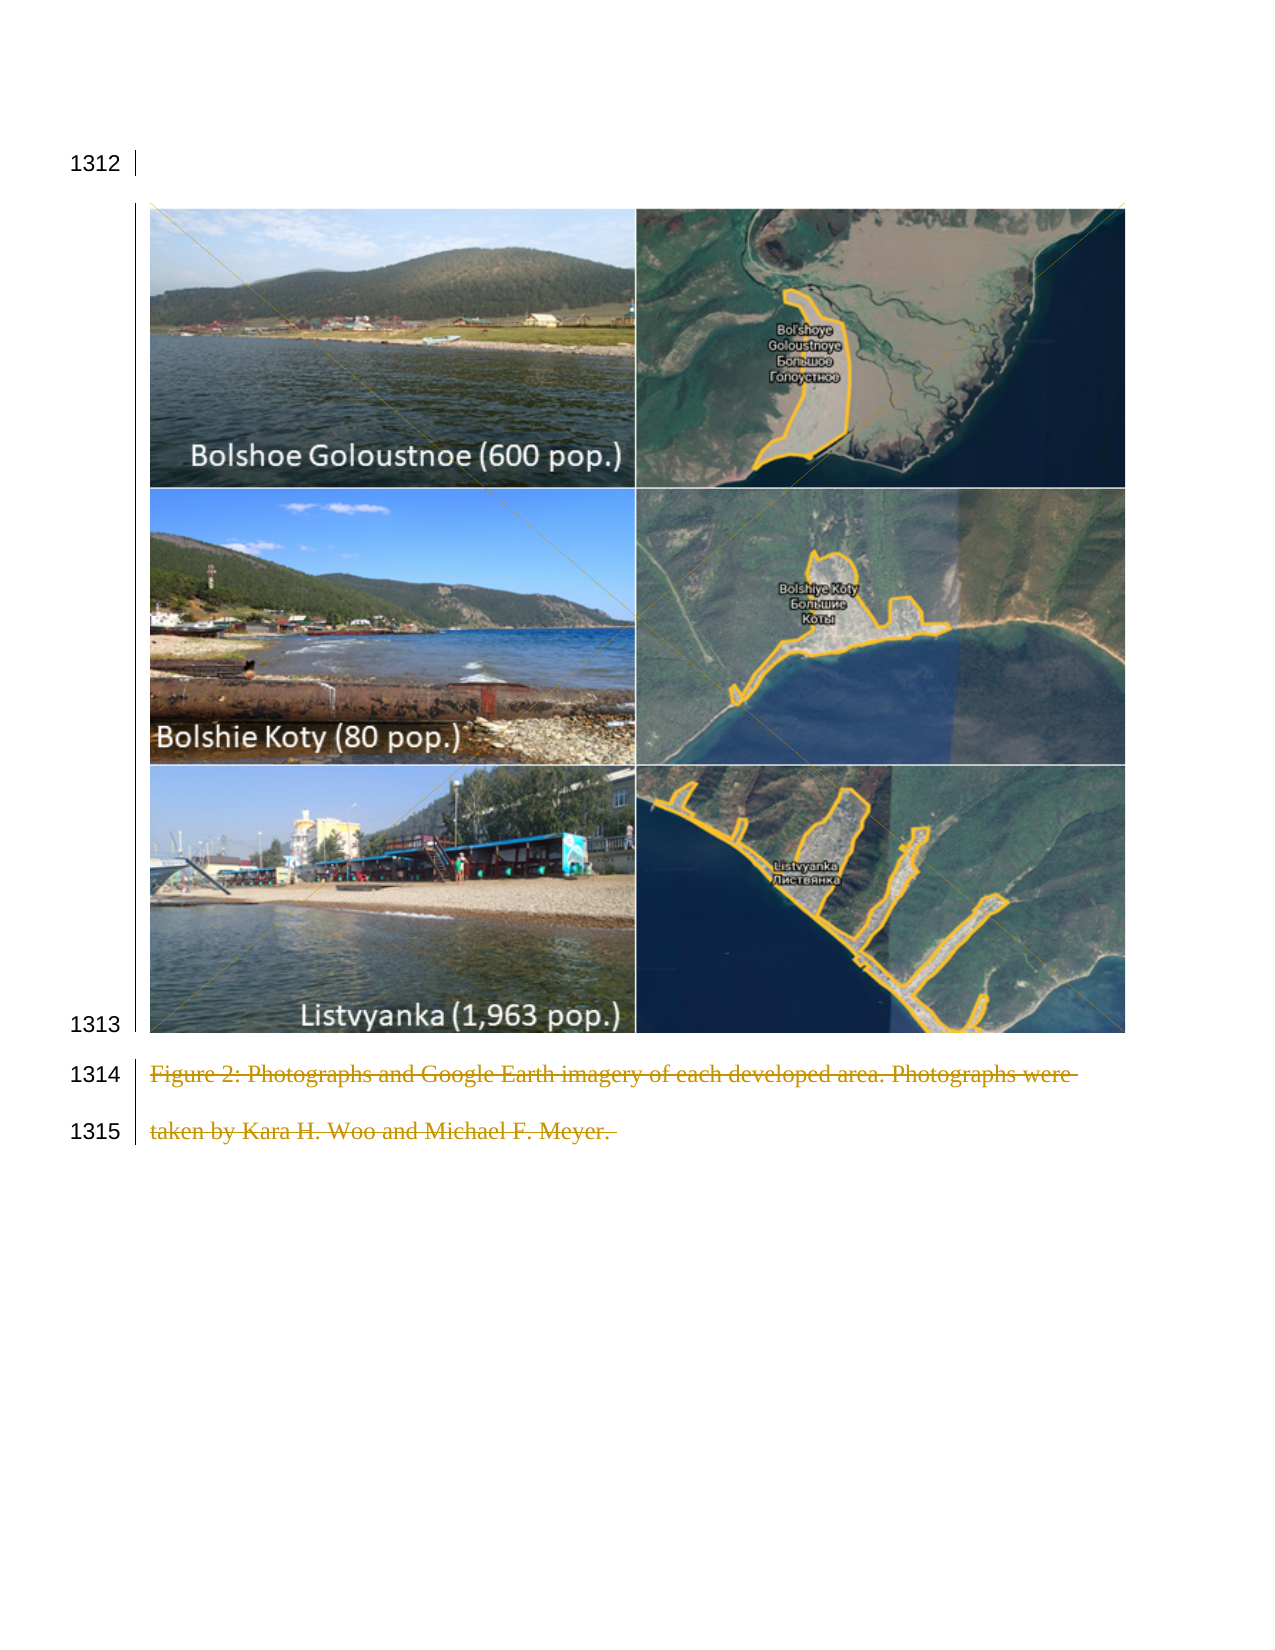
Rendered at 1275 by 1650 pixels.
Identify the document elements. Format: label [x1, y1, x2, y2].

picture [639, 214, 1125, 1031]
picture [151, 202, 1124, 616]
picture [151, 619, 1124, 1033]
picture [150, 204, 636, 1031]
picture [1110, 204, 1125, 221]
